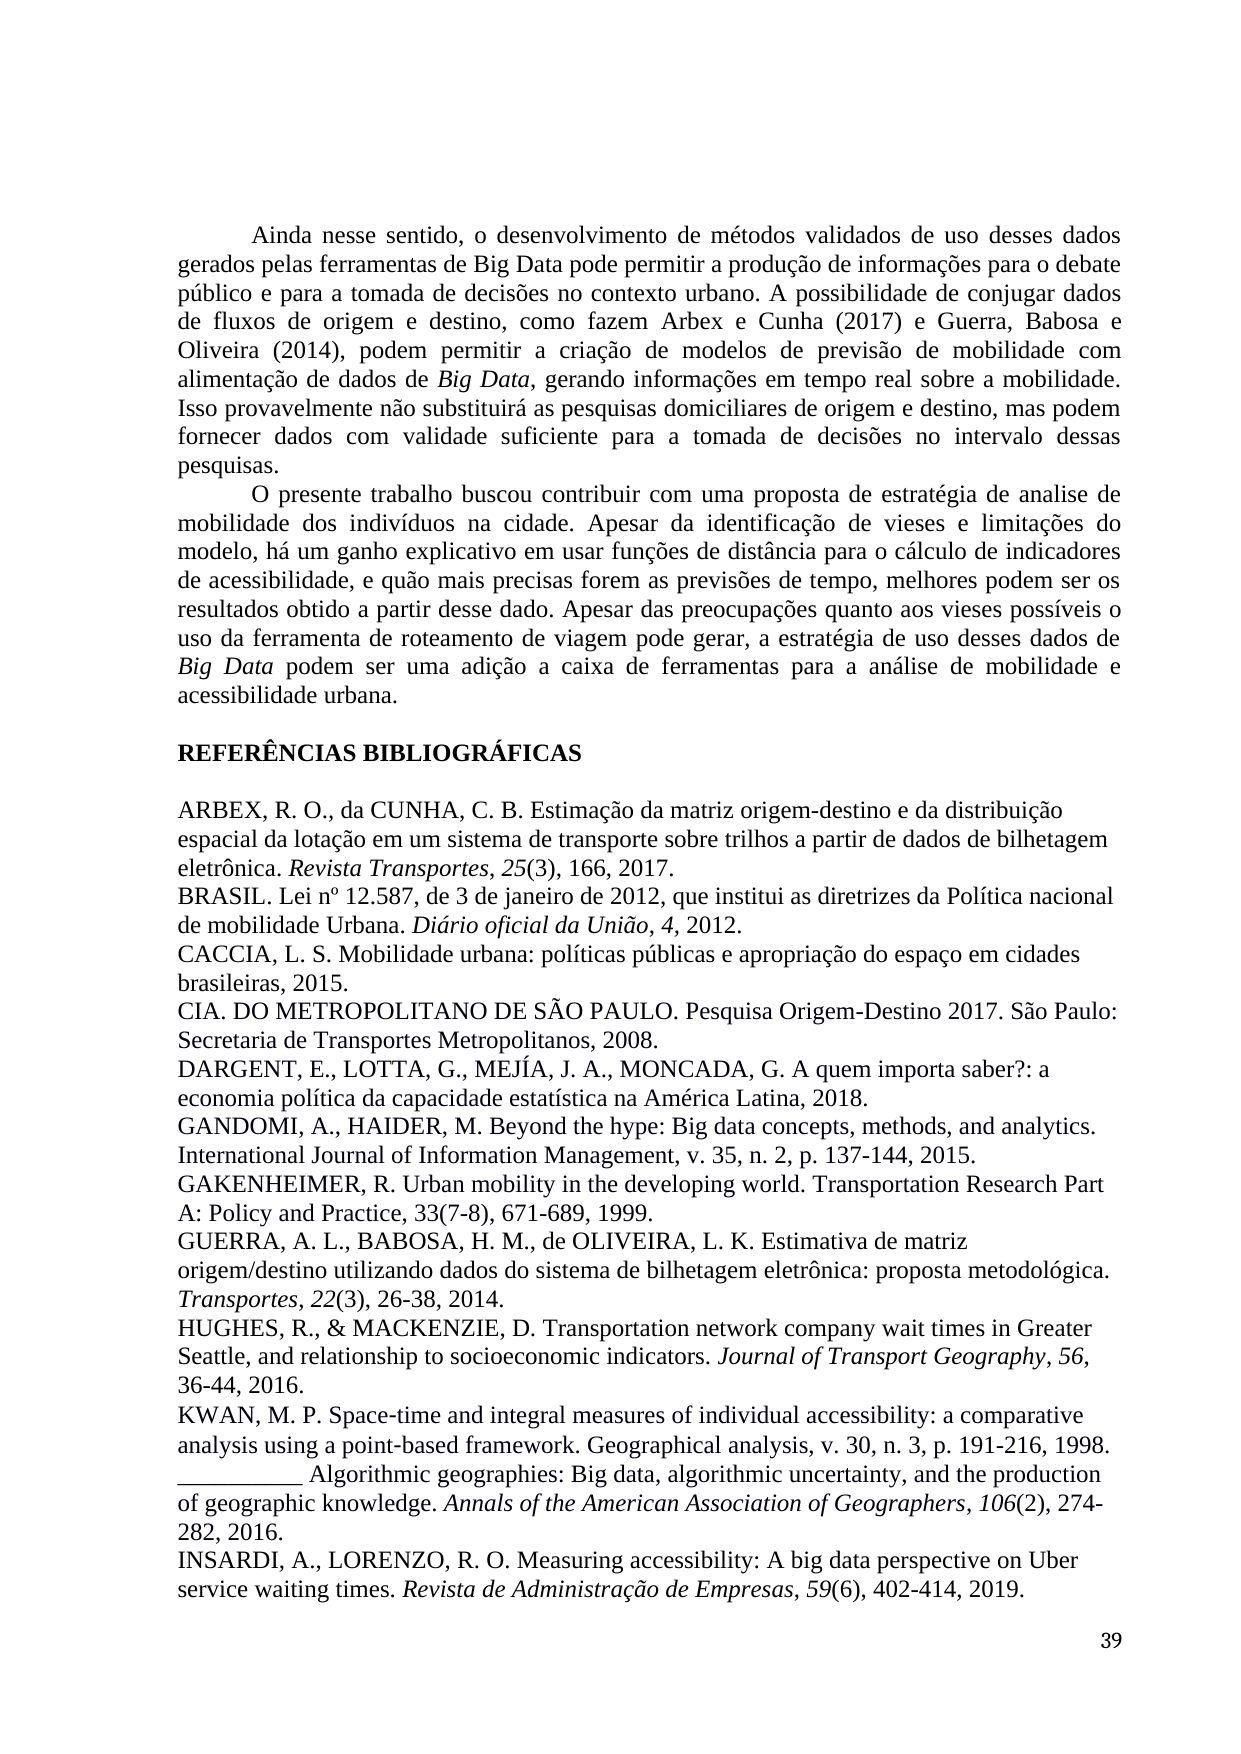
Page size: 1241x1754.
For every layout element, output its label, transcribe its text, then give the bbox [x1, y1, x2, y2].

text CACCIA, L. S. Mobilidade urbana: políticas públicas e apropriação do espaço em cidades brasileiras, 2015. [177, 939, 1122, 996]
text __________ Algorithmic geographies: Big data, algorithmic uncertainty, and the production of geographic knowledge. Annals of the American Association of Geographers, 106(2), 274-282, 2016. [177, 1459, 1122, 1546]
text BRASIL. Lei nº 12.587, de 3 de janeiro de 2012, que institui as diretrizes da Política nacional de mobilidade Urbana. Diário oficial da União, 4, 2012. [177, 881, 1122, 939]
text GUERRA, A. L., BABOSA, H. M., de OLIVEIRA, L. K. Estimativa de matriz origem/destino utilizando dados do sistema de bilhetagem eletrônica: proposta metodológica. Transportes, 22(3), 26-38, 2014. [177, 1226, 1122, 1313]
subtitle REFERÊNCIAS BIBLIOGRÁFICAS [177, 738, 1122, 766]
text GAKENHEIMER, R. Urban mobility in the developing world. Transportation Research Part A: Policy and Practice, 33(7-8), 671-689, 1999. [177, 1169, 1122, 1226]
text Ainda nesse sentido, o desenvolvimento de métodos validados de uso desses dados gerados pelas ferramentas de Big Data pode permitir a produção de informações para o debate público e para a tomada de decisões no contexto urbano. A possibilidade de conjugar dados de fluxos de origem e destino, como fazem Arbex e Cunha (2017) e Guerra, Babosa e Oliveira (2014), podem permitir a criação de modelos de previsão de mobilidade com alimentação de dados de Big Data, gerando informações em tempo real sobre a mobilidade. Isso provavelmente não substituirá as pesquisas domiciliares de origem e destino, mas podem fornecer dados com validade suficiente para a tomada de decisões no intervalo dessas pesquisas. [177, 220, 1122, 479]
text INSARDI, A., LORENZO, R. O. Measuring accessibility: A big data perspective on Uber service waiting times. Revista de Administração de Empresas, 59(6), 402-414, 2019. [177, 1546, 1122, 1603]
text GANDOMI, A., HAIDER, M. Beyond the hype: Big data concepts, methods, and analytics. International Journal of Information Management, v. 35, n. 2, p. 137-144, 2015. [177, 1111, 1122, 1169]
text DARGENT, E., LOTTA, G., MEJÍA, J. A., MONCADA, G. A quem importa saber?: a economia política da capacidade estatística na América Latina, 2018. [177, 1054, 1122, 1111]
text KWAN, M. P. Space‐time and integral measures of individual accessibility: a comparative analysis using a point‐based framework. Geographical analysis, v. 30, n. 3, p. 191-216, 1998. [177, 1399, 1122, 1459]
text ARBEX, R. O., da CUNHA, C. B. Estimação da matriz origem-destino e da distribuição espacial da lotação em um sistema de transporte sobre trilhos a partir de dados de bilhetagem eletrônica. Revista Transportes, 25(3), 166, 2017. [177, 795, 1122, 881]
text HUGHES, R., & MACKENZIE, D. Transportation network company wait times in Greater Seattle, and relationship to socioeconomic indicators. Journal of Transport Geography, 56, 36-44, 2016. [177, 1313, 1122, 1399]
text O presente trabalho buscou contribuir com uma proposta de estratégia de analise de mobilidade dos indivíduos na cidade. Apesar da identificação de vieses e limitações do modelo, há um ganho explicativo em usar funções de distância para o cálculo de indicadores de acessibilidade, e quão mais precisas forem as previsões de tempo, melhores podem ser os resultados obtido a partir desse dado. Apesar das preocupações quanto aos vieses possíveis o uso da ferramenta de roteamento de viagem pode gerar, a estratégia de uso desses dados de Big Data podem ser uma adição a caixa de ferramentas para a análise de mobilidade e acessibilidade urbana. [177, 479, 1122, 709]
text CIA. DO METROPOLITANO DE SÃO PAULO. Pesquisa Origem-Destino 2017. São Paulo: Secretaria de Transportes Metropolitanos, 2008. [177, 996, 1122, 1054]
